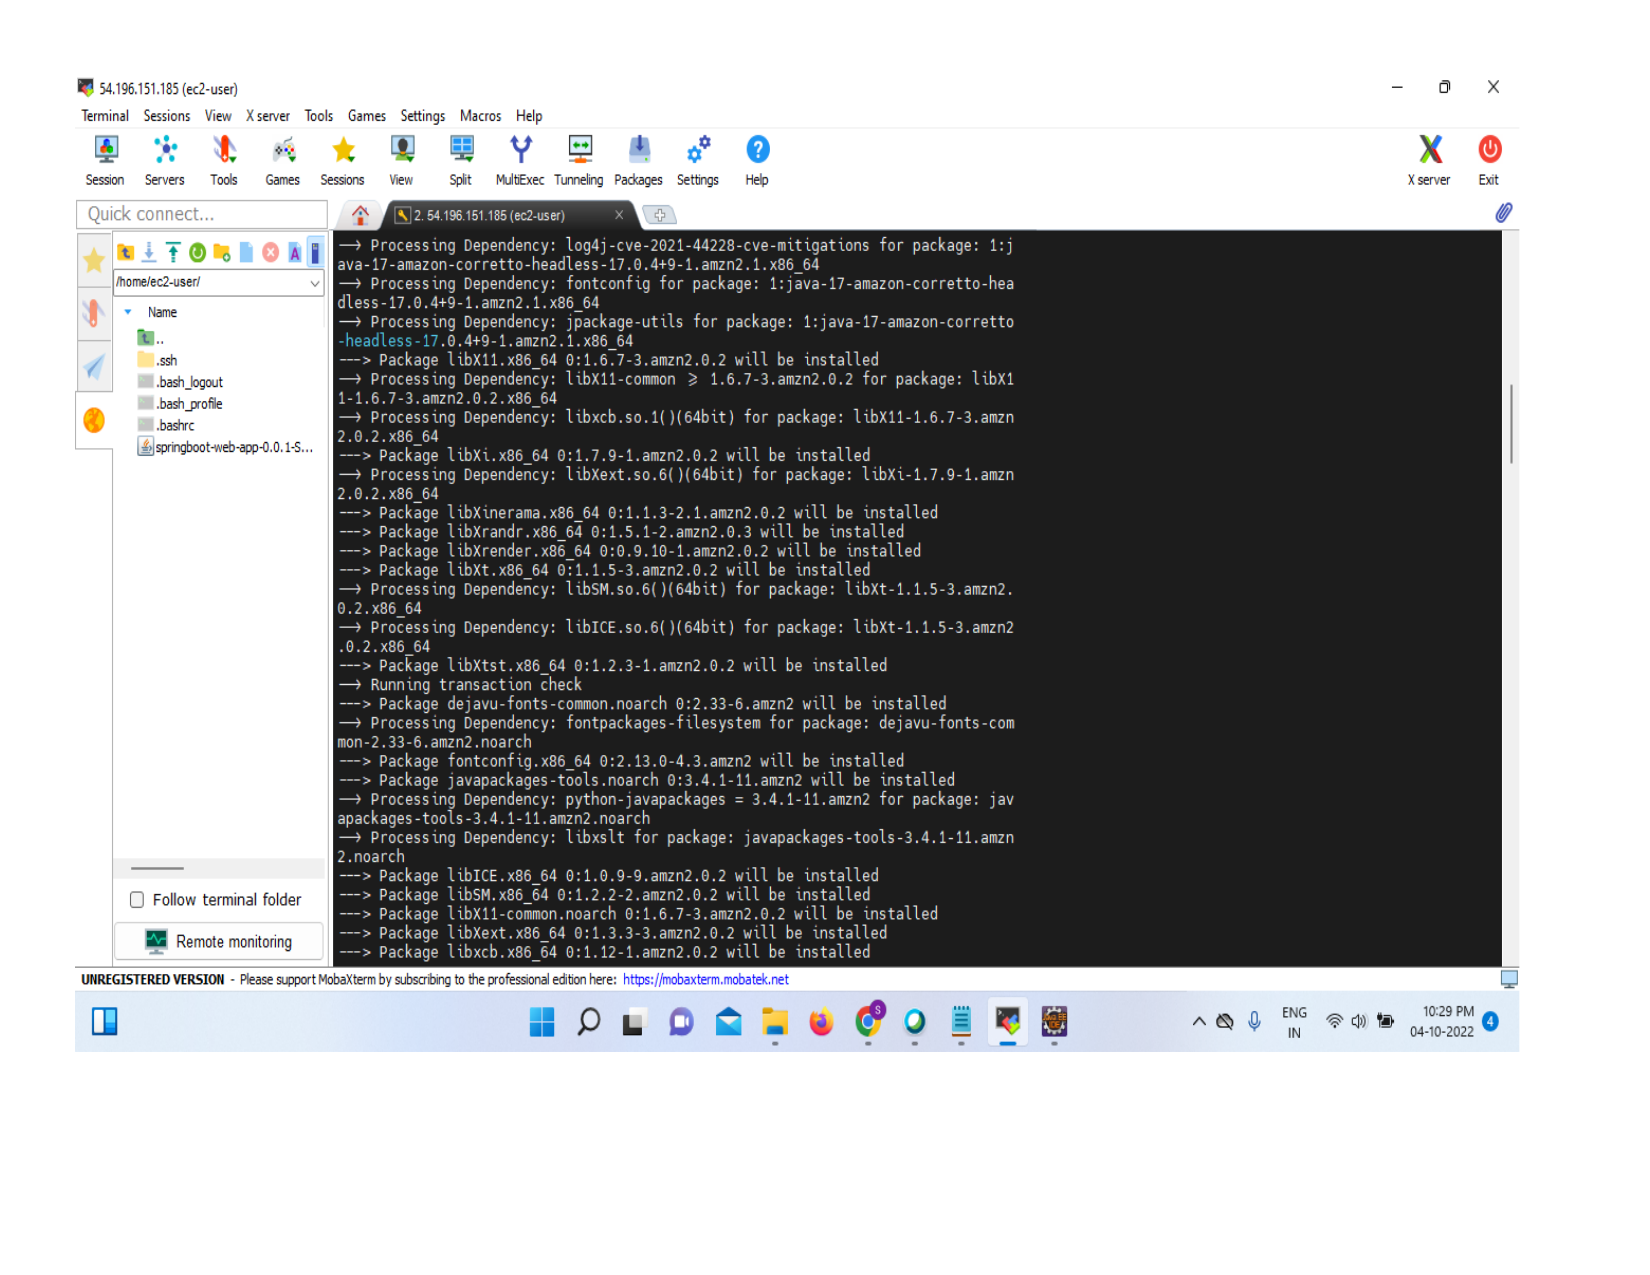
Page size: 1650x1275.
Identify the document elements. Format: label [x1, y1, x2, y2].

picture [75, 75, 1520, 1052]
